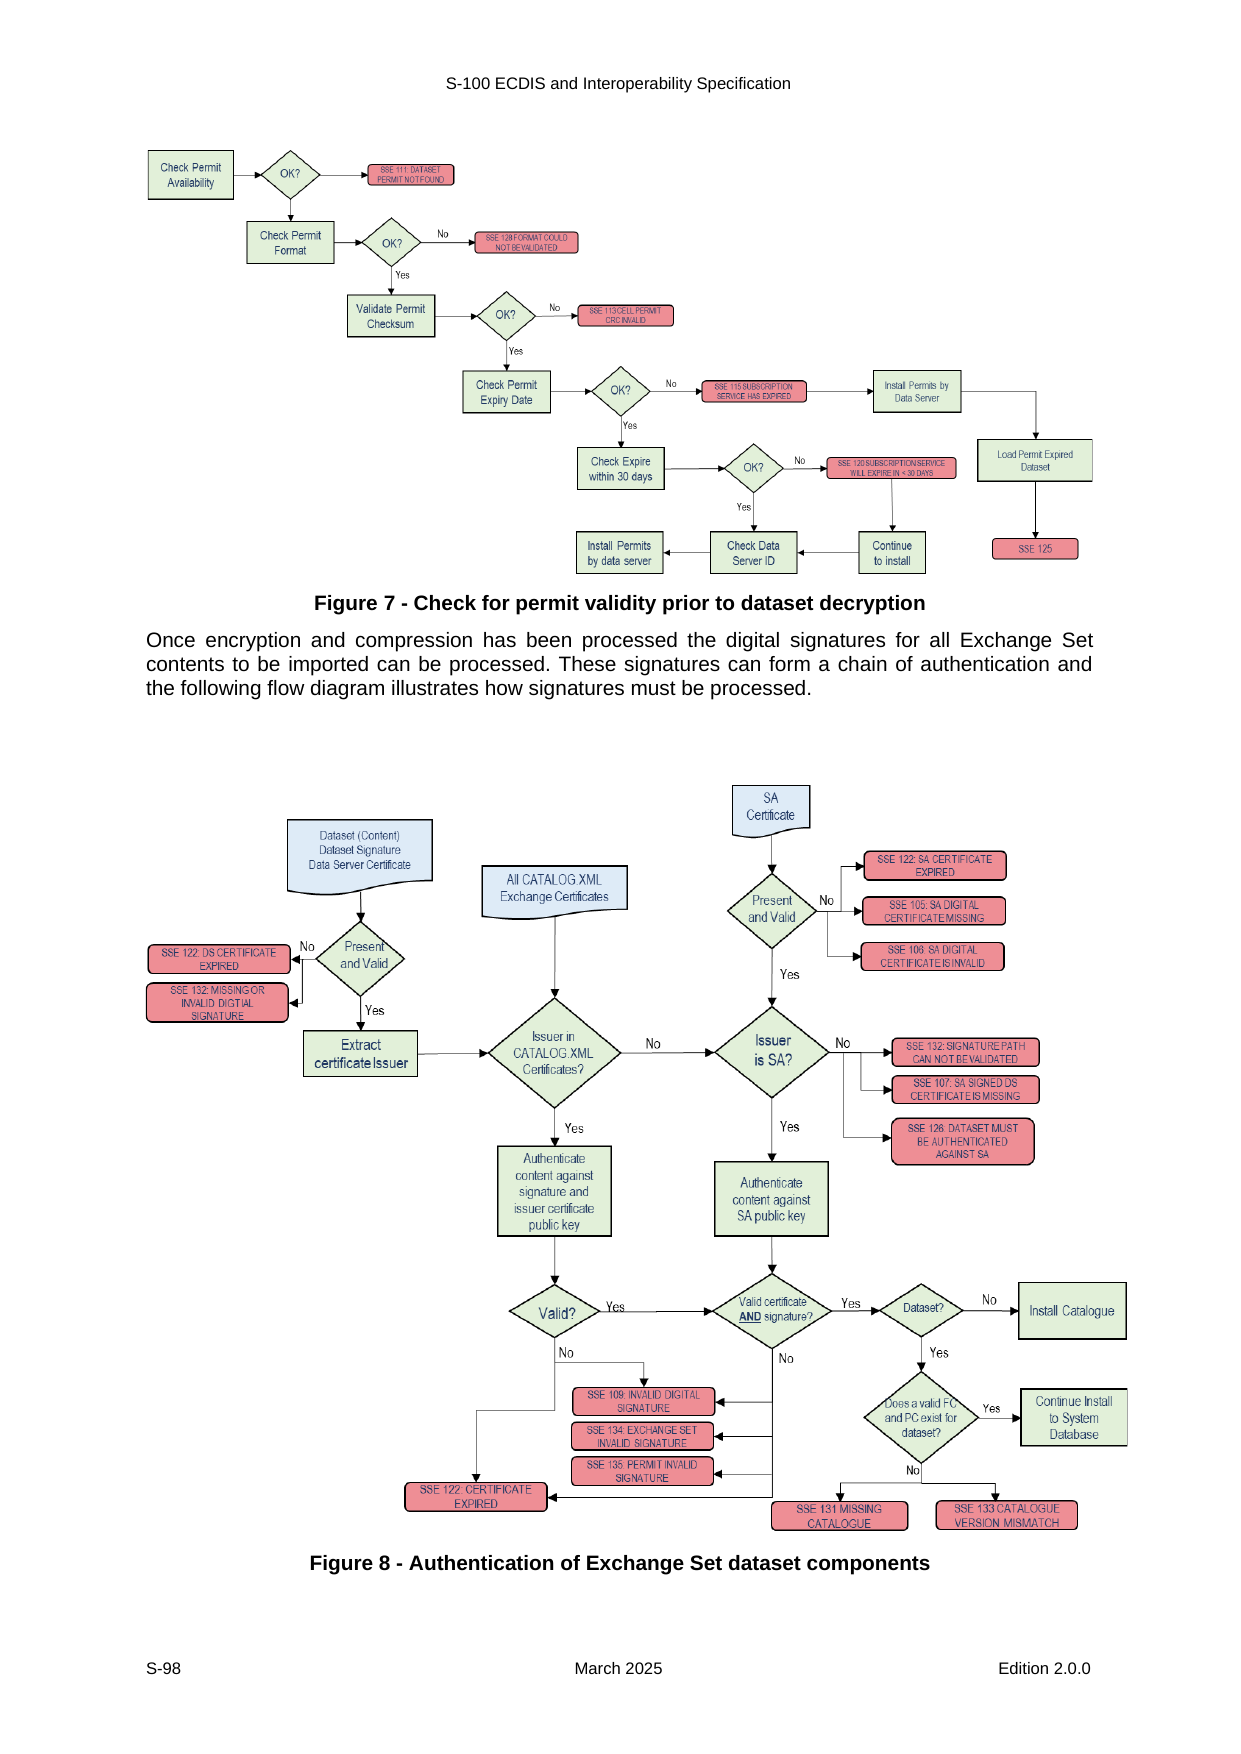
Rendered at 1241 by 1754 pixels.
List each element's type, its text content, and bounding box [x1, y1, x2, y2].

text Figure 7 - Check for permit validity prior to dataset decryption [146, 591, 1094, 615]
picture [147, 150, 1093, 575]
text Once encryption and compression has been processed the digital signatures for all Exchange Set contents to be imported can be processed. These signatures can form a chain of authentication and the following flow diagram illustrates how signatures must be processed. [146, 628, 1094, 699]
picture [145, 785, 1128, 1538]
text Figure 8 - Authentication of Exchange Set dataset components [146, 1551, 1094, 1574]
